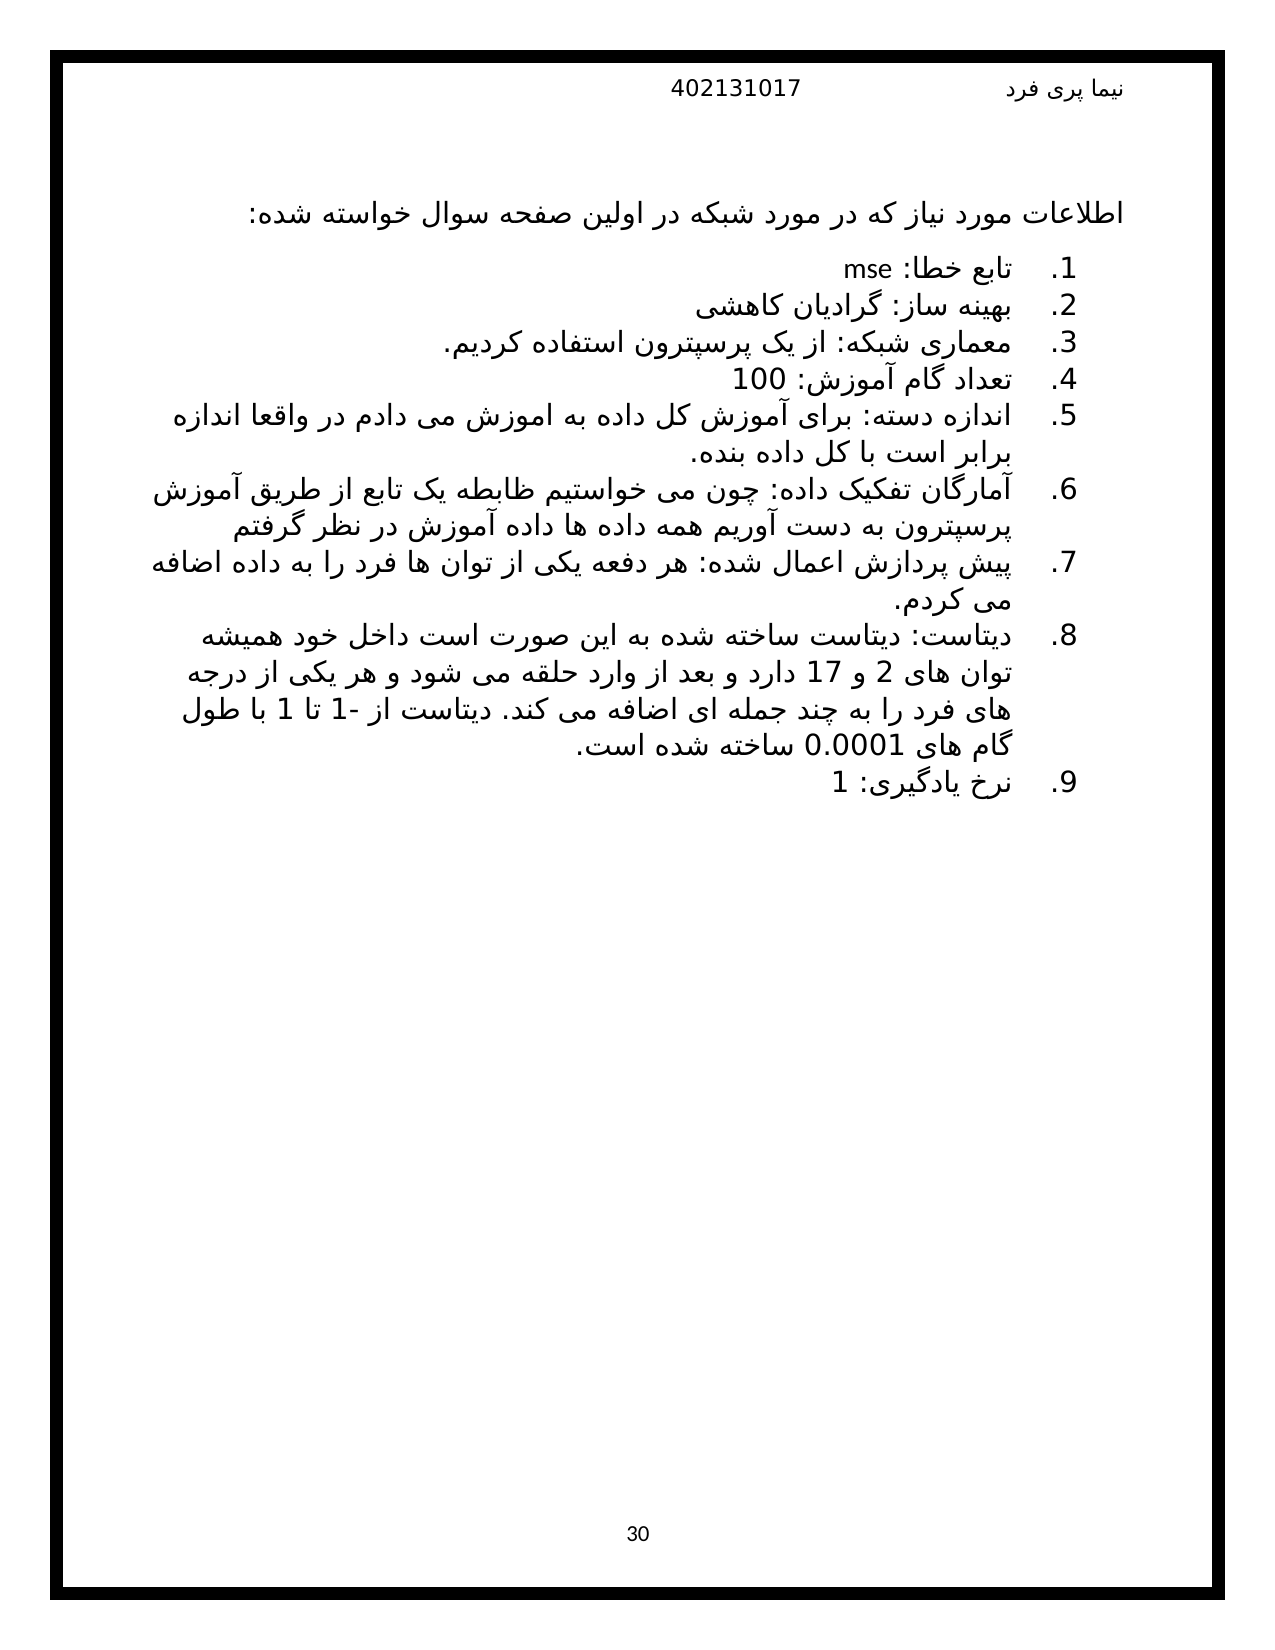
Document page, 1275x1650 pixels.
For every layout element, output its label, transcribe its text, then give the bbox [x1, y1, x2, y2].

list تابع خطا: mse [150, 250, 1050, 286]
list آمارگان تفکیک داده: چون می خواستیم ظابطه یک تابع از طریق آموزش پرسپترون به دست آوریم همه داده ها داده آموزش در نظر گرفتم [150, 472, 1050, 543]
list نرخ یادگیری: 1 [150, 765, 1050, 799]
list بهینه ساز: گرادیان کاهشی [150, 289, 1050, 323]
list معماری شبکه: از یک پرسپترون استفاده کردیم. [150, 325, 1050, 359]
text اطلاعات مورد نیاز که در مورد شبکه در اولین صفحه سوال خواسته شده: [150, 197, 1125, 231]
list دیتاست: دیتاست ساخته شده به این صورت است داخل خود همیشه توان های 2 و 17 دارد و بعد از وارد حلقه می شود و هر یکی از درجه های فرد را به چند جمله ای اضافه می کند. دیتاست از -1 تا 1 با طول گام های 0.0001 ساخته شده است. [150, 619, 1050, 763]
list اندازه دسته: برای آموزش کل داده به اموزش می دادم در واقعا اندازه برابر است با کل داده بنده. [150, 399, 1050, 469]
list پیش پردازش اعمال شده: هر دفعه یکی از توان ها فرد را به داده اضافه می کردم. [150, 545, 1050, 616]
list تعداد گام آموزش: 100 [150, 362, 1050, 396]
